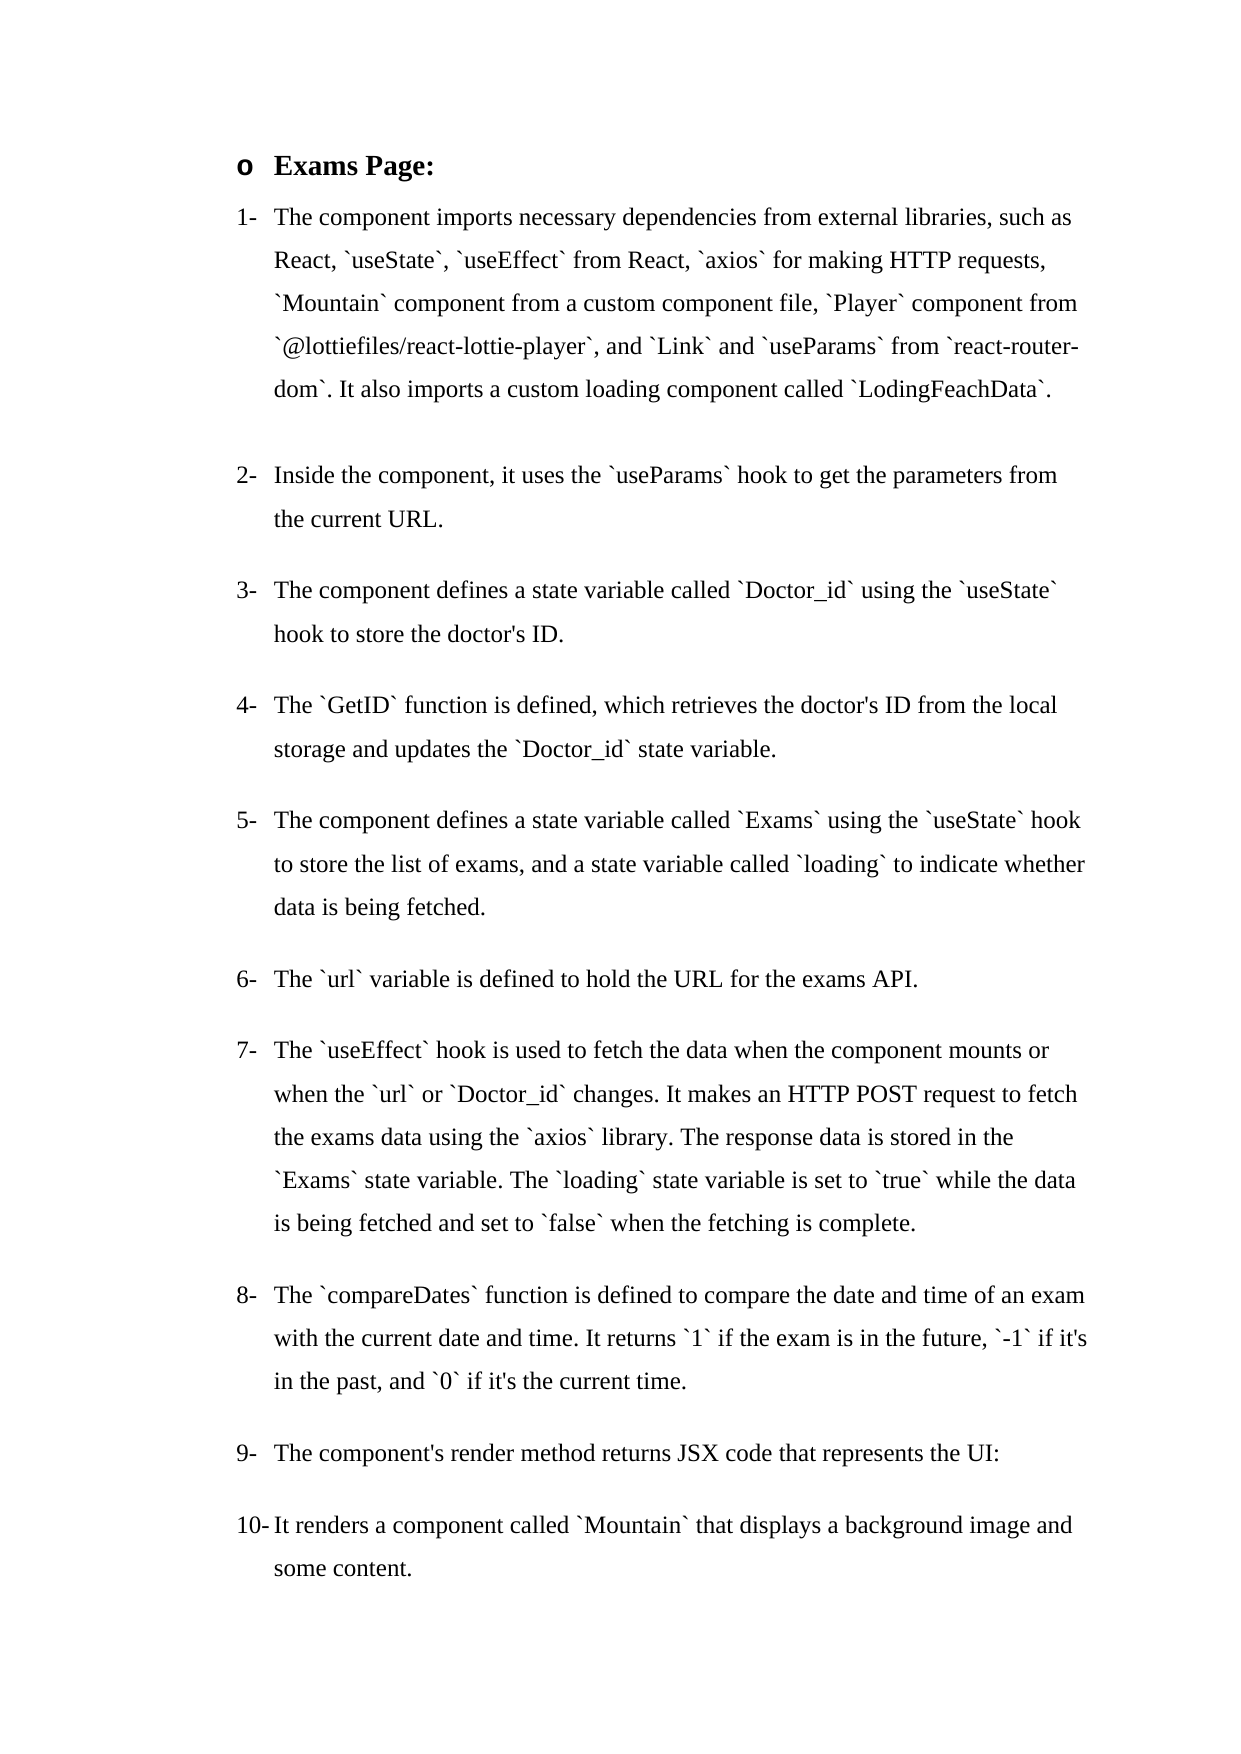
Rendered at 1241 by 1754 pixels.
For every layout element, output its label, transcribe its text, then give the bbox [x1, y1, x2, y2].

list The component defines a state variable called `Exams` using the `useState` hook to store the list of exams, and a state variable called `loading` to indicate whether data is being fetched. [236, 806, 1092, 921]
list The component's render method returns JSX code that represents the UI: [236, 1438, 1092, 1467]
list The `compareDates` function is defined to compare the date and time of an exam with the current date and time. It returns `1` if the exam is in the future, `-1` if it's in the past, and `0` if it's the current time. [236, 1280, 1092, 1395]
list Inside the component, it uses the `useParams` hook to get the parameters from the current URL. [236, 461, 1092, 532]
list Exams Page: [236, 148, 1092, 184]
list The `GetID` function is defined, which retrieves the doctor's ID from the local storage and updates the `Doctor_id` state variable. [236, 691, 1092, 762]
list The component defines a state variable called `Doctor_id` using the `useState` hook to store the doctor's ID. [236, 576, 1092, 647]
list It renders a component called `Mountain` that displays a background image and some content. [236, 1510, 1092, 1582]
list The `useEffect` hook is used to fetch the data when the component mounts or when the `url` or `Doctor_id` changes. It makes an HTTP POST request to fetch the exams data using the `axios` library. The response data is stored in the `Exams` state variable. The `loading` state variable is set to `true` while the data is being fetched and set to `false` when the fetching is complete. [236, 1036, 1092, 1237]
list The component imports necessary dependencies from external libraries, such as React, `useState`, `useEffect` from React, `axios` for making HTTP requests, `Mountain` component from a custom component file, `Player` component from `@lottiefiles/react-lottie-player`, and `Link` and `useParams` from `react-router-dom`. It also imports a custom loading component called `LodingFeachData`. [236, 202, 1092, 403]
list The `url` variable is defined to hold the URL for the exams API. [236, 964, 1092, 992]
